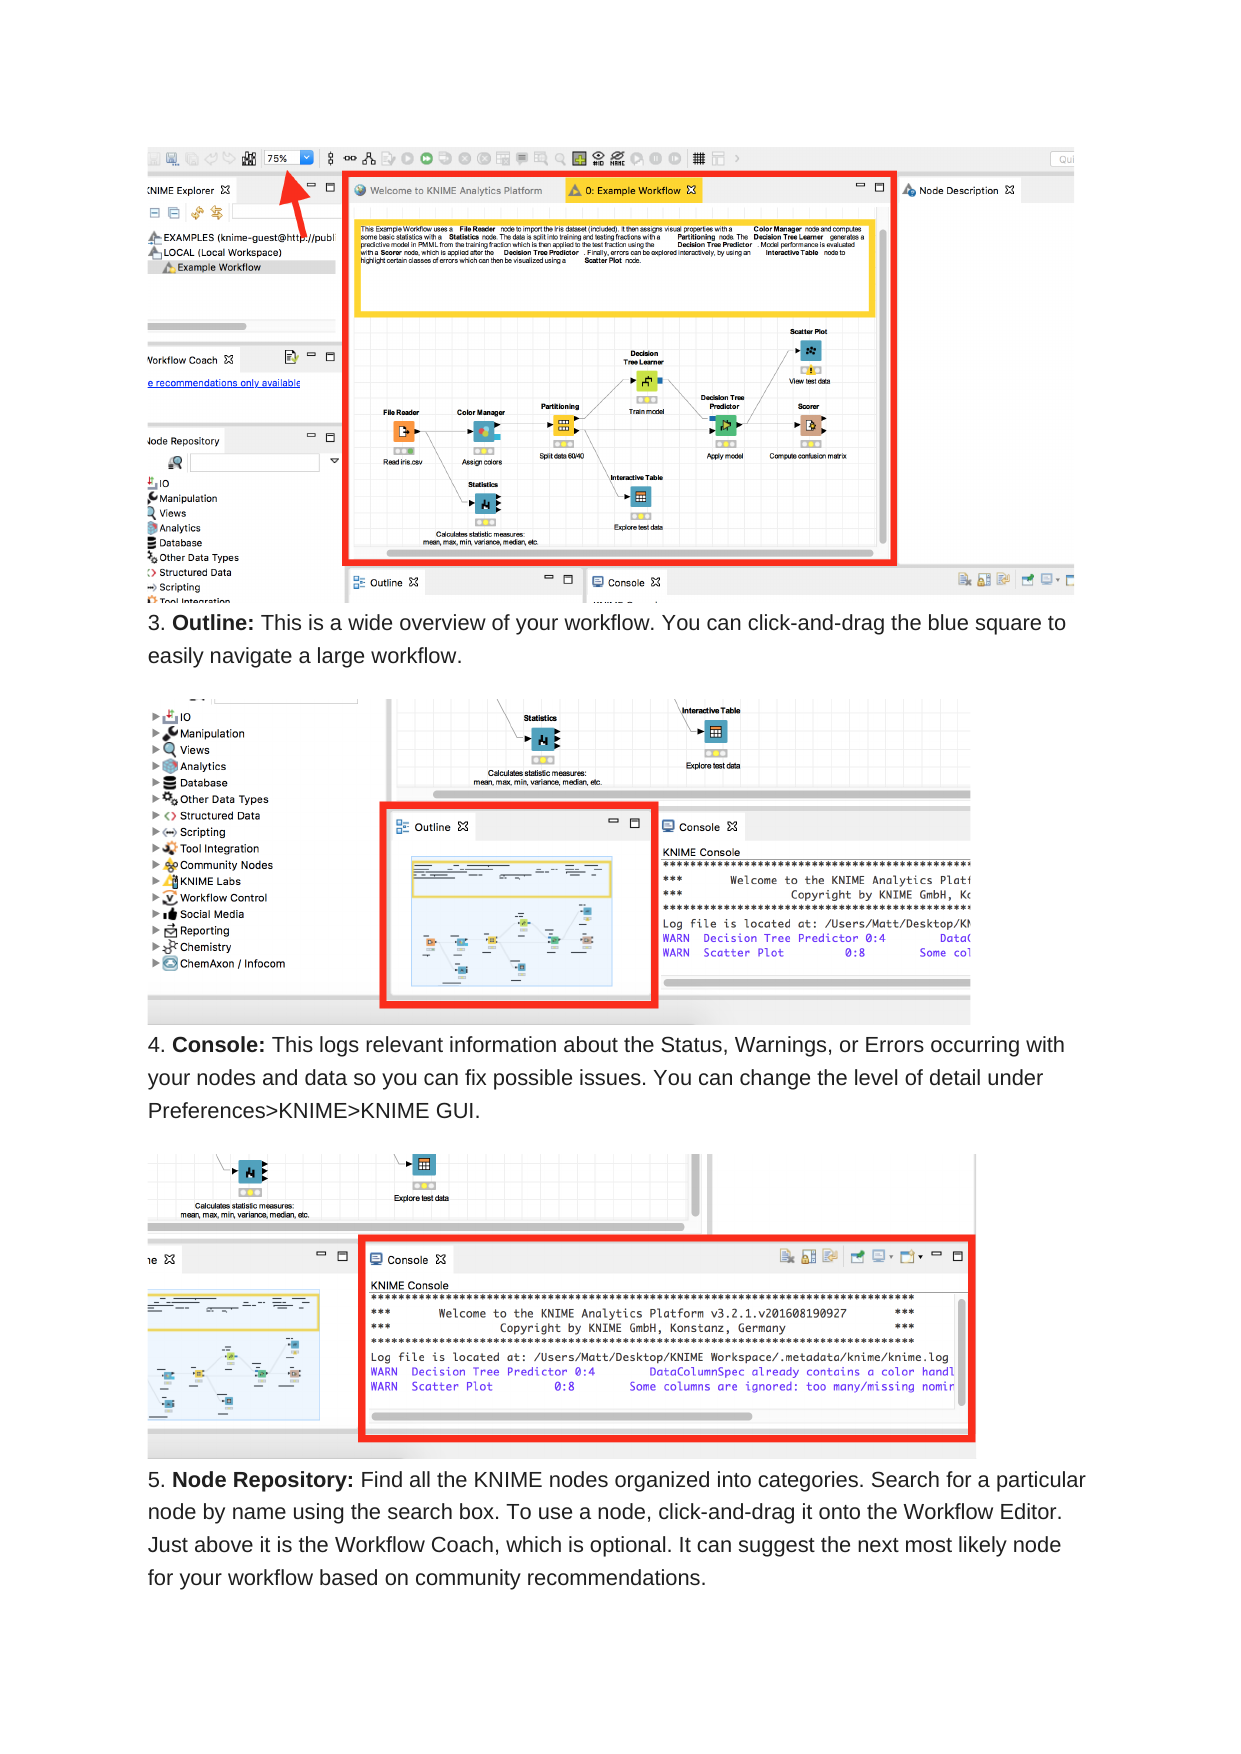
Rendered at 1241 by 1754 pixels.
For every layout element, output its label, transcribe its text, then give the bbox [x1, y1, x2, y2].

text 4. Console: This logs relevant information about the Status, Warnings, or Errors occurring with your nodes and data so you can fix possible issues. You can change the level of detail under Preferences>KNIME>KNIME GUI. [148, 1024, 1093, 1123]
picture [147, 1154, 977, 1459]
picture [147, 147, 1075, 603]
text 5. Node Repository: Find all the KNIME nodes organized into categories. Search for a particular node by name using the search box. To use a node, click-and-drag it onto the Workflow Editor. Just above it is the Workflow Coach, which is optional. It can suggest the next most likely node for your workflow based on community recommendations. [148, 1459, 1093, 1590]
text 3. Outline: This is a wide overview of your workflow. You can click-and-drag the blue square to easily navigate a large workflow. [148, 602, 1093, 668]
picture [147, 699, 971, 1025]
